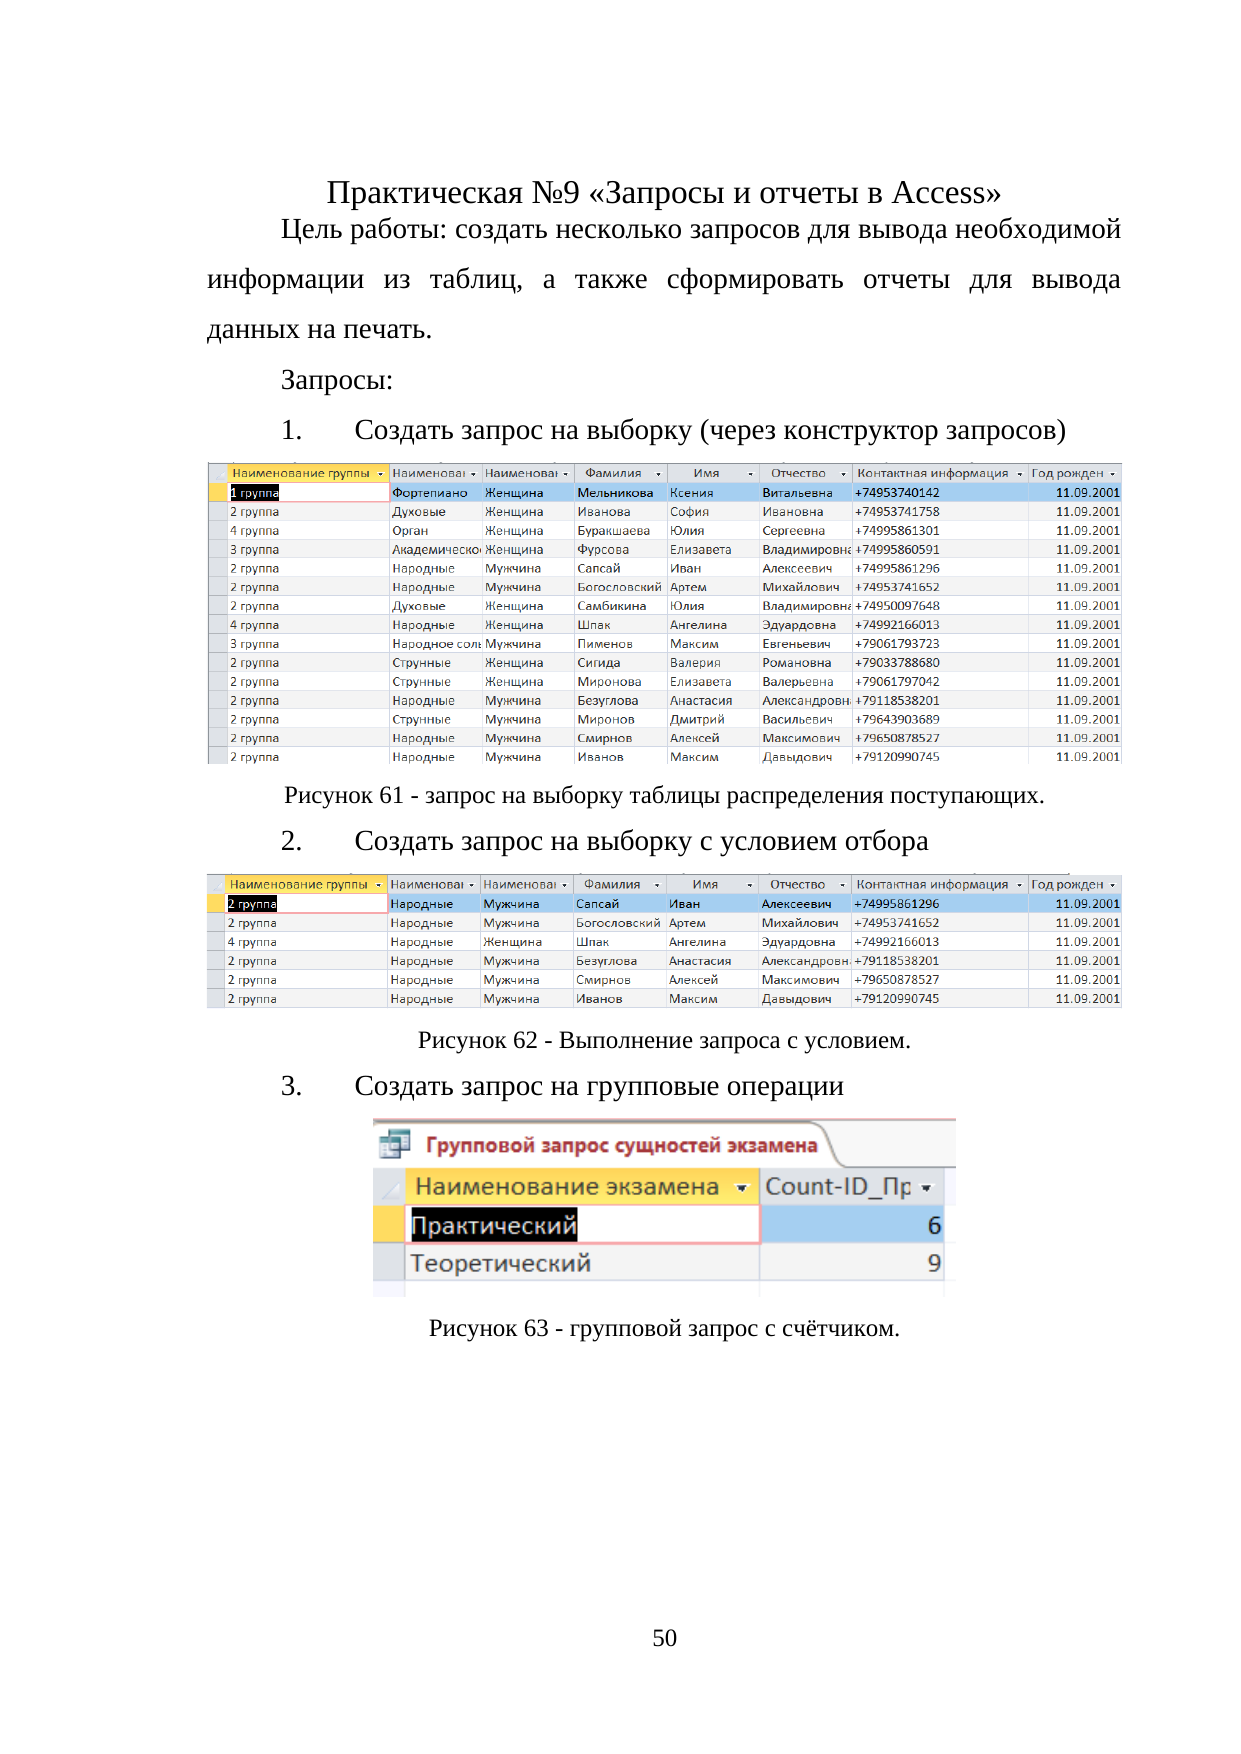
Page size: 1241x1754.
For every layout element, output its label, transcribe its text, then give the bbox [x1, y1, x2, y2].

text Цель работы: создать несколько запросов для вывода необходимой информации из таблиц, а также сформировать отчеты для вывода данных на печать. [207, 211, 1122, 345]
subtitle Практическая №9 «Запросы и отчеты в Access» [207, 173, 1122, 211]
picture [206, 462, 1123, 764]
text Запросы: [207, 362, 1122, 396]
picture [206, 873, 1123, 1009]
text 3. Создать запрос на групповые операции [222, 1068, 1122, 1102]
picture [373, 1118, 956, 1297]
list Создать запрос на выборку с условием отбора [222, 823, 1122, 857]
list Создать запрос на выборку (через конструктор запросов) [222, 412, 1122, 446]
